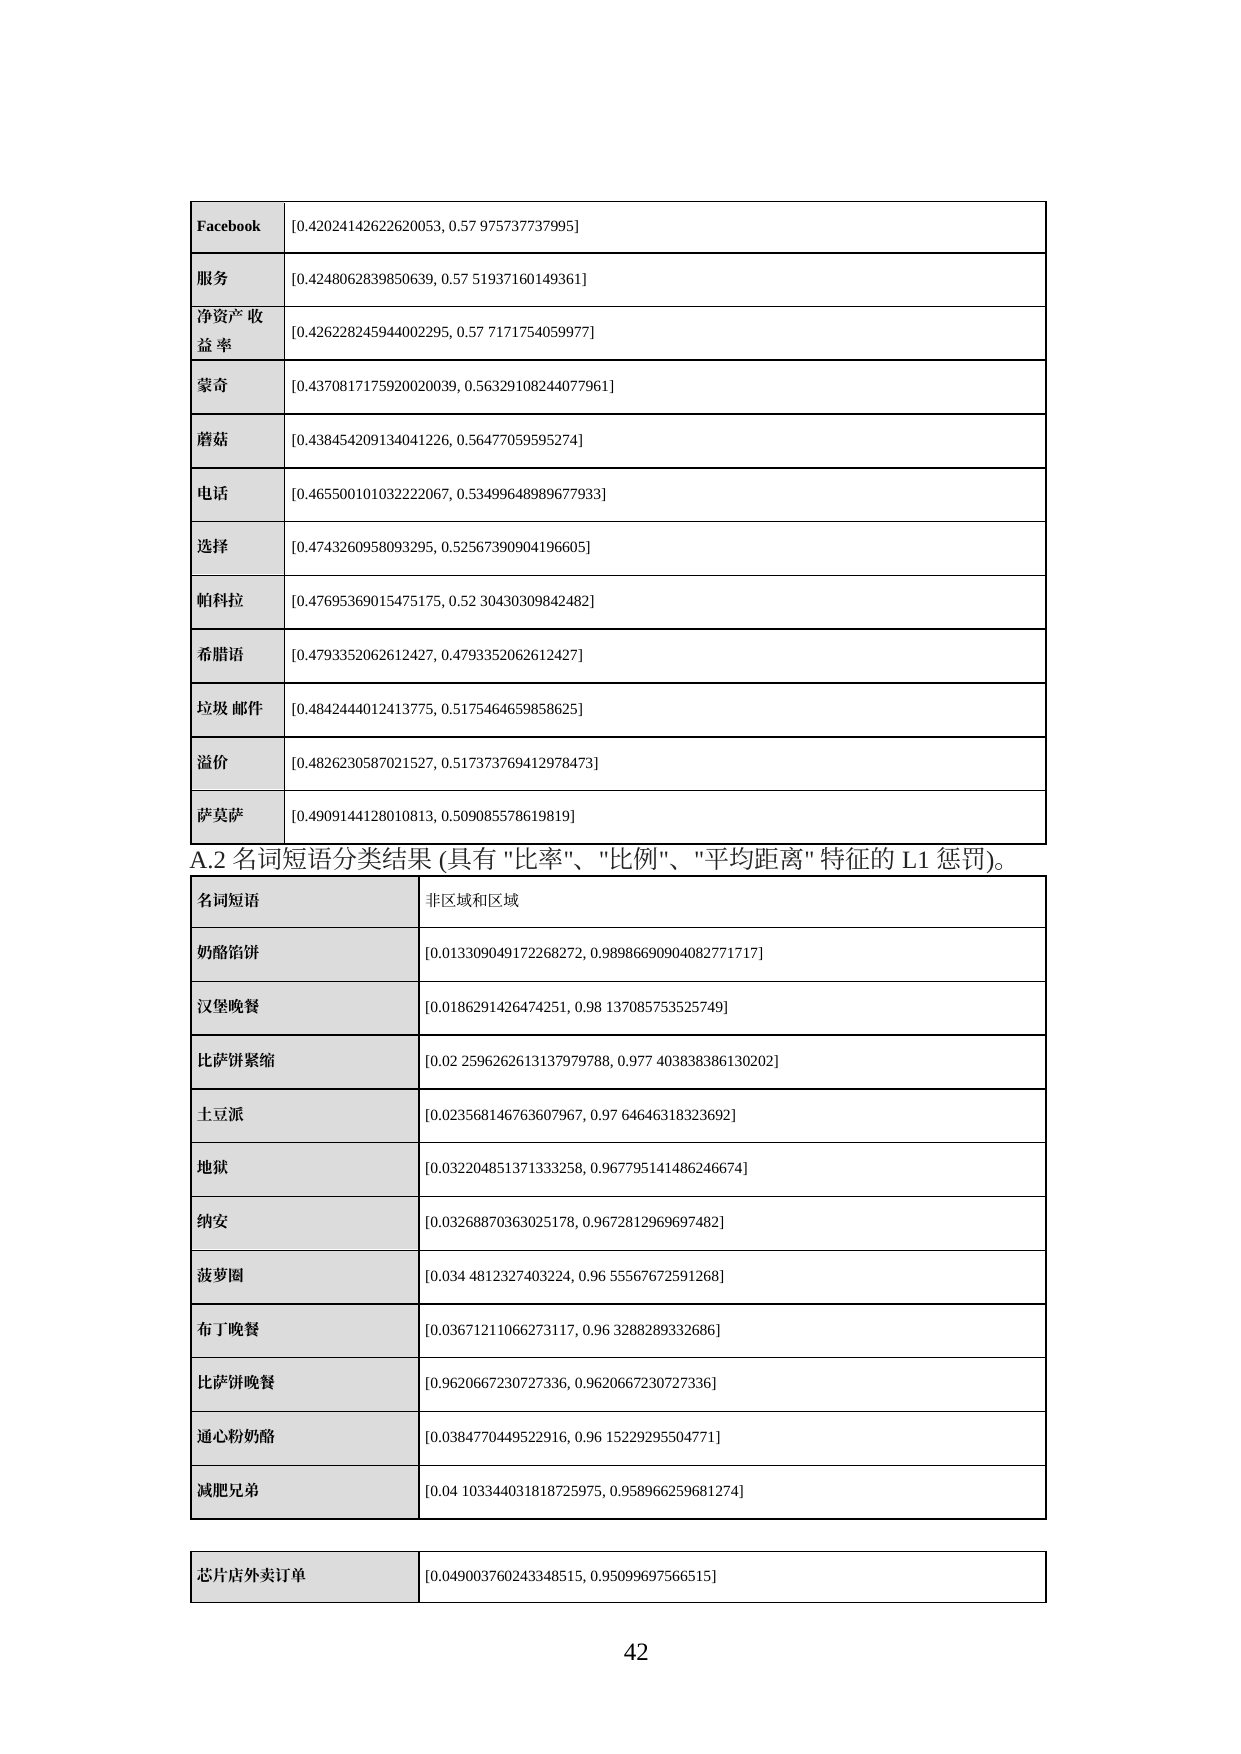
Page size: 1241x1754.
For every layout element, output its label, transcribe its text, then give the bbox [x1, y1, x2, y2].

table_cell 奶酪馅饼 [192, 928, 418, 981]
table_cell [0.426228245944002295, 0.57 7171754059977] [285, 307, 1045, 359]
table_cell [0.4826230587021527, 0.517373769412978473] [285, 738, 1045, 789]
table_cell 布丁晚餐 [192, 1305, 418, 1357]
table_cell 通心粉奶酪 [192, 1412, 418, 1465]
table_cell 希腊语 [192, 630, 284, 682]
table_cell 选择 [192, 522, 284, 574]
table_cell [0.438454209134041226, 0.56477059595274] [285, 415, 1045, 467]
table_cell 汉堡晚餐 [192, 982, 418, 1034]
table_cell 电话 [192, 469, 284, 521]
table_cell [0.023568146763607967, 0.97 64646318323692] [420, 1090, 1045, 1142]
table_cell [0.02 2596262613137979788, 0.977 403838386130202] [420, 1036, 1045, 1088]
table_cell 蘑菇 [192, 415, 284, 467]
table_cell 土豆派 [192, 1090, 418, 1142]
table_cell [0.0384770449522916, 0.96 15229295504771] [420, 1412, 1045, 1465]
table_cell [0.4370817175920020039, 0.56329108244077961] [285, 361, 1045, 413]
table_cell 菠萝圈 [192, 1251, 418, 1303]
table_cell 减肥兄弟 [192, 1466, 418, 1518]
table_cell 比萨饼紧缩 [192, 1036, 418, 1088]
table_cell [0.4248062839850639, 0.57 51937160149361] [285, 254, 1045, 306]
table_cell [0.4743260958093295, 0.52567390904196605] [285, 522, 1045, 574]
table_cell [0.04 103344031818725975, 0.958966259681274] [420, 1466, 1045, 1518]
table_cell 服务 [192, 254, 284, 306]
table_cell 溢价 [192, 738, 284, 789]
table_cell [0.4793352062612427, 0.4793352062612427] [285, 630, 1045, 682]
table_header [0.049003760243348515, 0.95099697566515] [420, 1552, 1045, 1602]
table_cell 垃圾 邮件 [192, 684, 284, 736]
table_cell [0.4842444012413775, 0.5175464659858625] [285, 684, 1045, 736]
table_header 非区域和区域 [420, 877, 1045, 927]
table_cell [0.9620667230727336, 0.9620667230727336] [420, 1358, 1045, 1411]
table_header 名词短语 [192, 877, 418, 927]
table_cell [0.465500101032222067, 0.53499648989677933] [285, 469, 1045, 521]
table_cell [0.032204851371333258, 0.967795141486246674] [420, 1143, 1045, 1196]
table_cell 萨莫萨 [192, 791, 284, 843]
table_cell 纳安 [192, 1197, 418, 1249]
table_cell [0.47695369015475175, 0.52 30430309842482] [285, 576, 1045, 628]
table_cell [0.034 4812327403224, 0.96 55567672591268] [420, 1251, 1045, 1303]
table_header 芯片店外卖订单 [192, 1552, 418, 1602]
table_cell 净资产 收益 率 [192, 307, 284, 359]
table_cell 地狱 [192, 1143, 418, 1196]
table_cell Facebook [192, 202, 284, 252]
table_cell [0.013309049172268272, 0.98986690904082771717] [420, 928, 1045, 981]
table_cell 帕科拉 [192, 576, 284, 628]
table_cell [0.03671211066273117, 0.96 3288289332686] [420, 1305, 1045, 1357]
table_cell [0.4909144128010813, 0.509085578619819] [285, 791, 1045, 843]
table_cell 蒙奇 [192, 361, 284, 413]
table_cell [0.0186291426474251, 0.98 137085753525749] [420, 982, 1045, 1034]
table_cell 比萨饼晚餐 [192, 1358, 418, 1411]
table_cell [0.03268870363025178, 0.9672812969697482] [420, 1197, 1045, 1249]
table_cell [0.42024142622620053, 0.57 975737737995] [285, 202, 1045, 252]
text A.2 名词短语分类结果 (具有 "比率"、"比例"、"平均距离" 特征的 L1 惩罚)。 [189, 845, 1053, 873]
